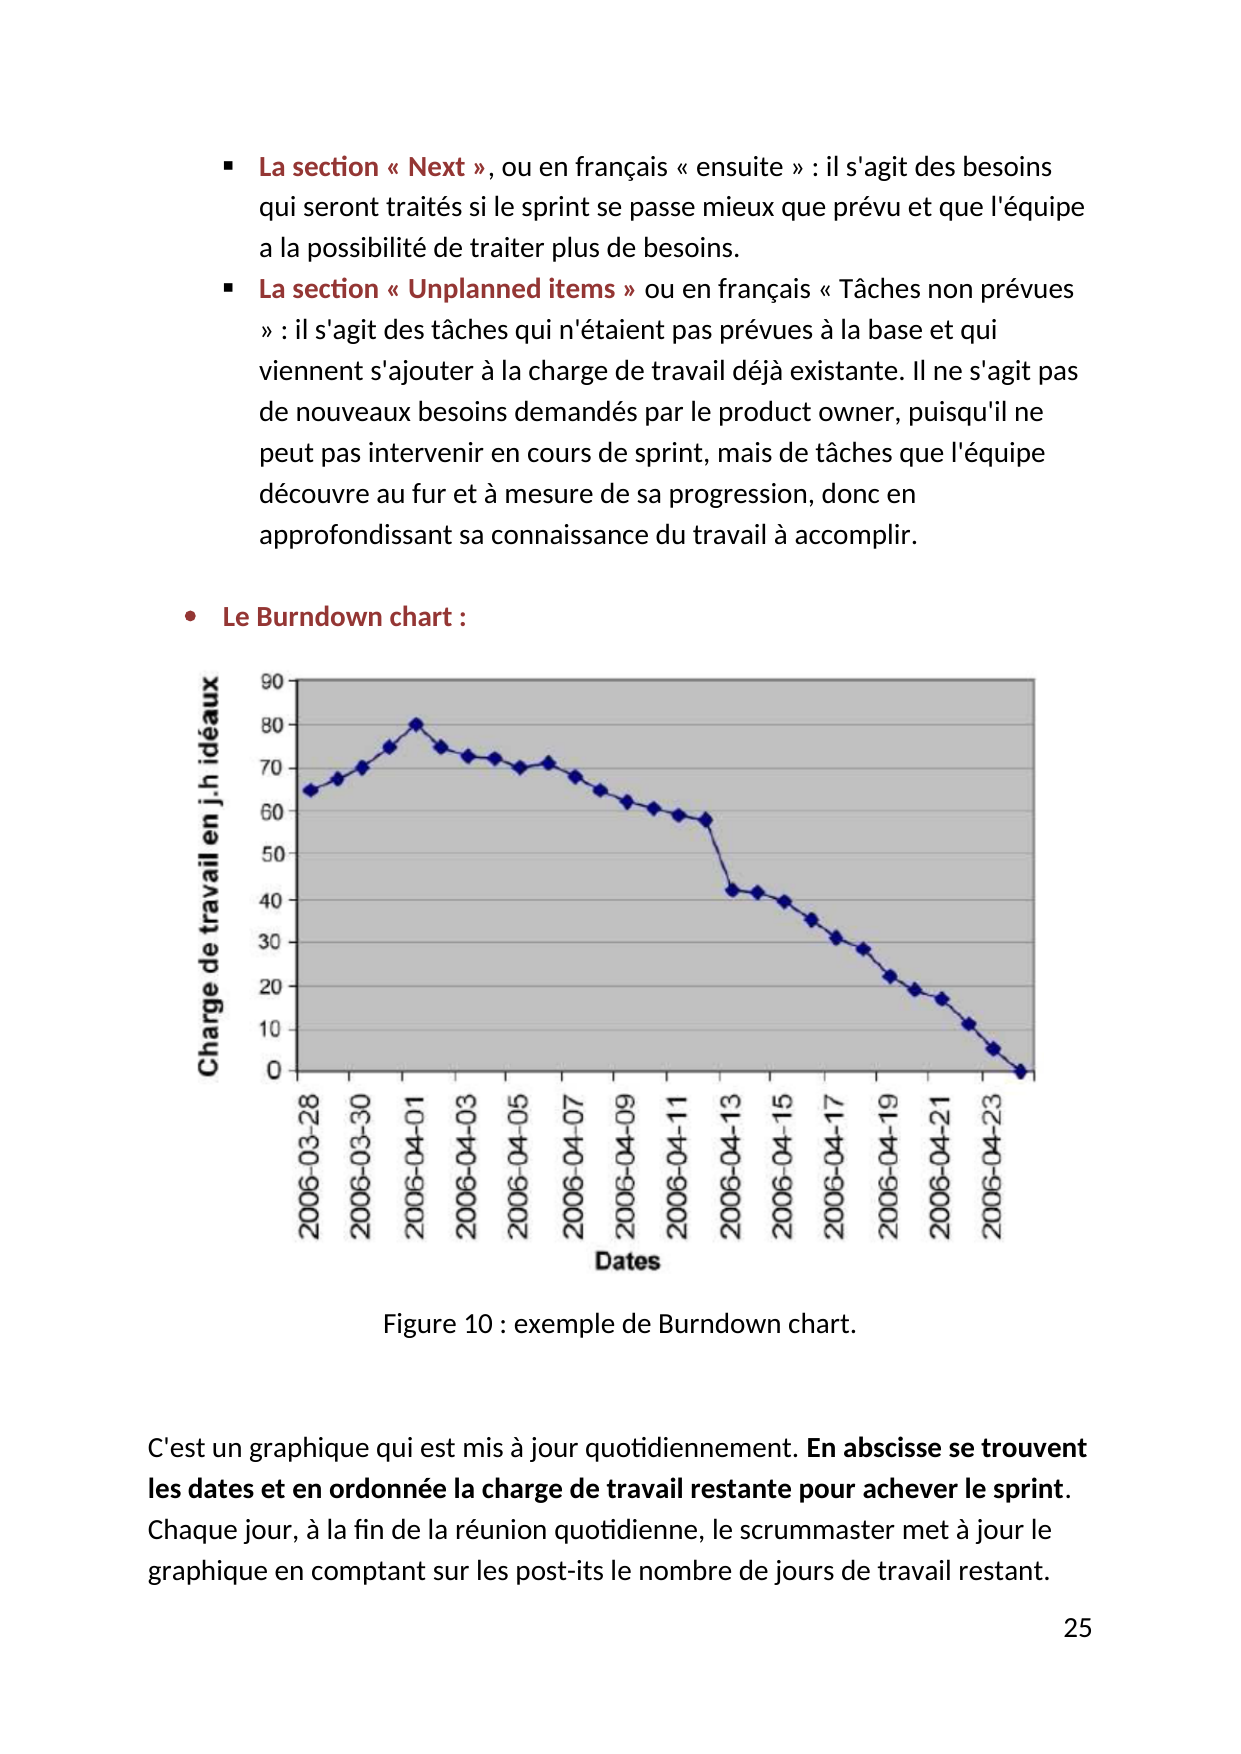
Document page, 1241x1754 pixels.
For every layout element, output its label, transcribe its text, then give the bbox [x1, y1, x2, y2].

text C'est un graphique qui est mis à jour quotidiennement. En abscisse se trouvent les dates et en ordonnée la charge de travail restante pour achever le sprint. Chaque jour, à la fin de la réunion quotidienne, le scrummaster met à jour le graphique en comptant sur les post-its le nombre de jours de travail restant. [148, 1429, 1093, 1588]
list La section « Next », ou en français « ensuite » : il s'agit des besoins qui seront traités si le sprint se passe mieux que prévu et que l'équipe a la possibilité de traiter plus de besoins. [221, 148, 1093, 265]
text Figure 10 : exemple de Burndown chart. [148, 1306, 1093, 1341]
list La section « Unplanned items » ou en français « Tâches non prévues » : il s'agit des tâches qui n'étaient pas prévues à la base et qui viennent s'ajouter à la charge de travail déjà existante. Il ne s'agit pas de nouveaux besoins demandés par le product owner, puisqu'il ne peut pas intervenir en cours de sprint, mais de tâches que l'équipe découvre au fur et à mesure de sa progression, donc en approfondissant sa connaissance du travail à accomplir. [221, 270, 1093, 552]
picture [196, 659, 1044, 1280]
list Le Burndown chart : [185, 598, 1093, 633]
